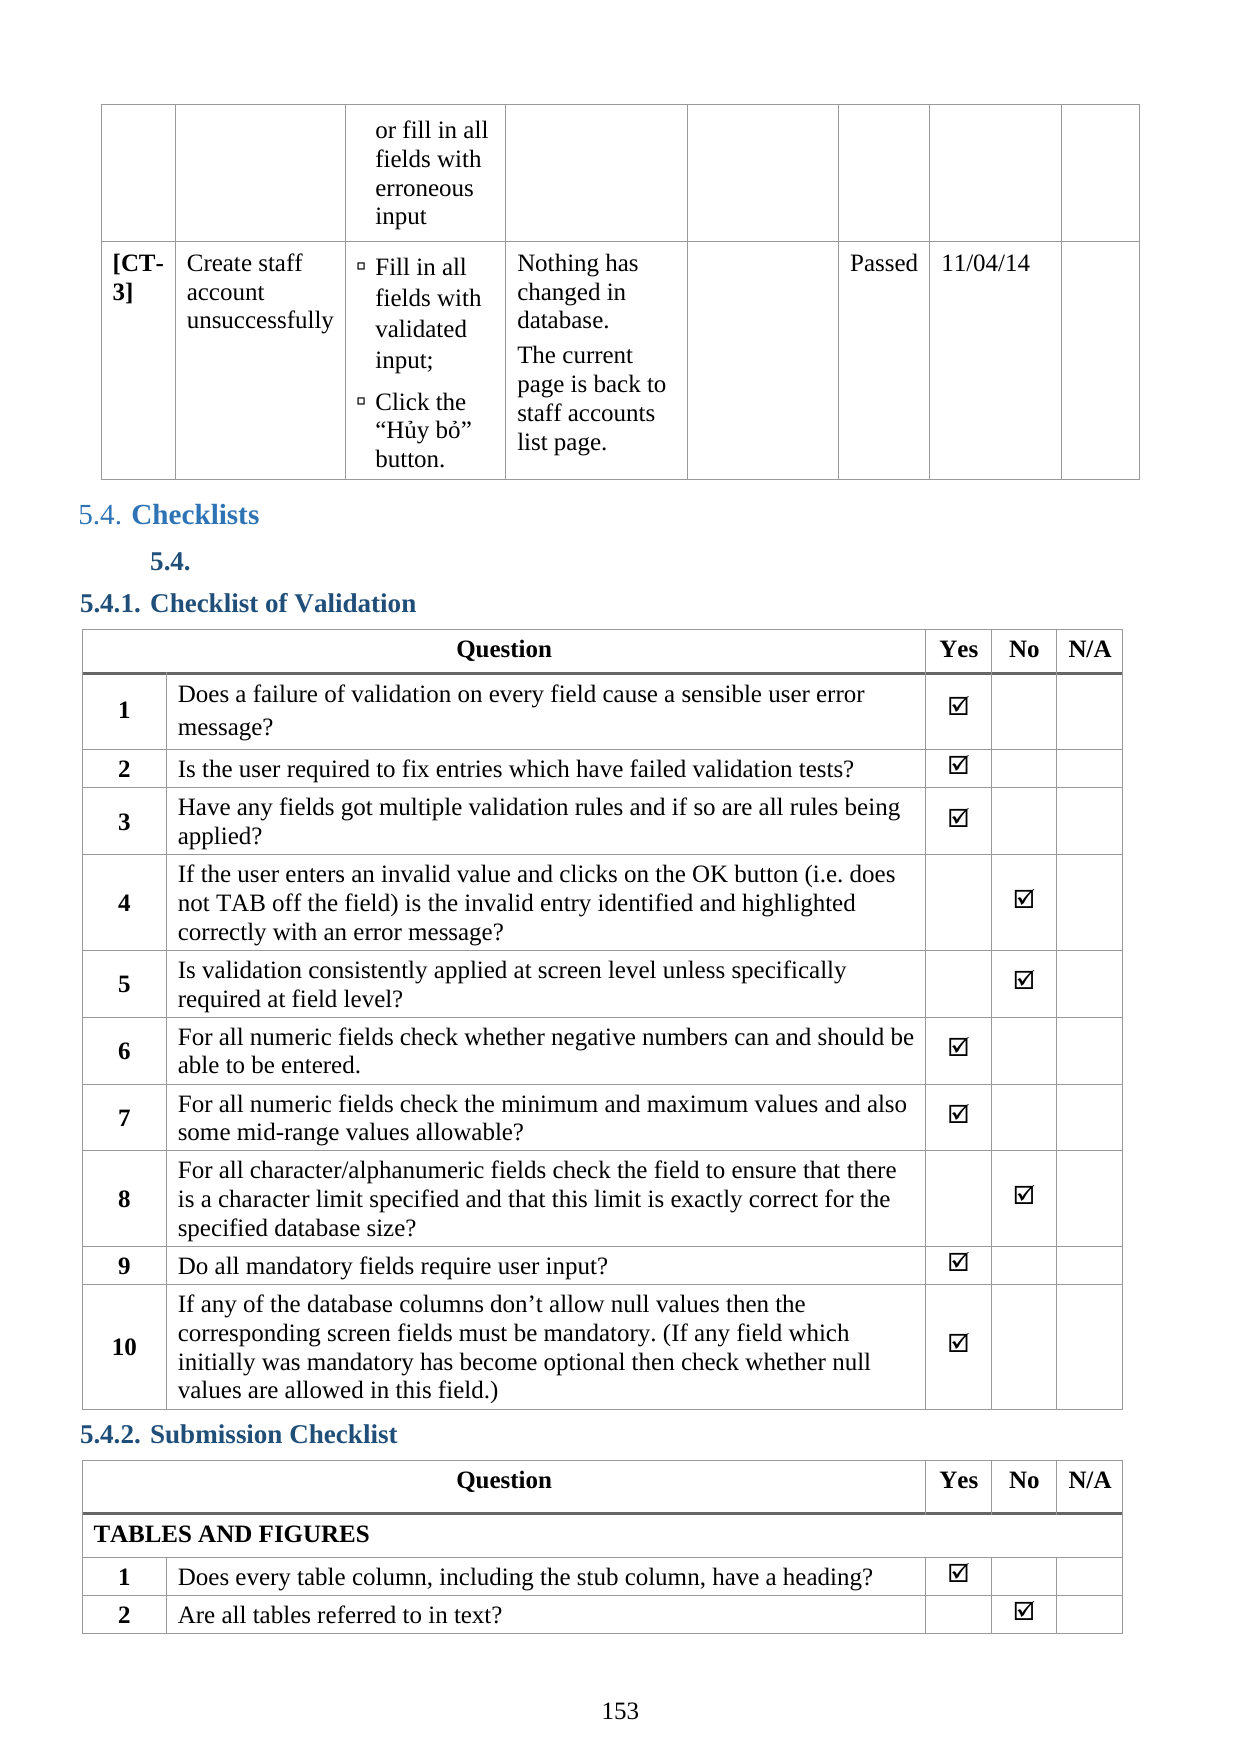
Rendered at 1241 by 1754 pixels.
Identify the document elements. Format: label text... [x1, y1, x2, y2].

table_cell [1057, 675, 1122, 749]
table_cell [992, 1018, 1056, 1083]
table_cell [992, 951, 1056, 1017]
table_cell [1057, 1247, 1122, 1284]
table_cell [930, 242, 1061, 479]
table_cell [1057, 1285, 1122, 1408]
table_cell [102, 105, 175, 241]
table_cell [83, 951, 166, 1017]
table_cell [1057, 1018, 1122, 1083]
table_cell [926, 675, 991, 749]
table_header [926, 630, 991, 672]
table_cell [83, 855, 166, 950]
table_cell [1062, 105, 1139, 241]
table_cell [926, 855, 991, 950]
subtitle Checklist of Validation [141, 587, 1128, 618]
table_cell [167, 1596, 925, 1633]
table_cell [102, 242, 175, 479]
subtitle Submission Checklist [141, 1418, 1128, 1449]
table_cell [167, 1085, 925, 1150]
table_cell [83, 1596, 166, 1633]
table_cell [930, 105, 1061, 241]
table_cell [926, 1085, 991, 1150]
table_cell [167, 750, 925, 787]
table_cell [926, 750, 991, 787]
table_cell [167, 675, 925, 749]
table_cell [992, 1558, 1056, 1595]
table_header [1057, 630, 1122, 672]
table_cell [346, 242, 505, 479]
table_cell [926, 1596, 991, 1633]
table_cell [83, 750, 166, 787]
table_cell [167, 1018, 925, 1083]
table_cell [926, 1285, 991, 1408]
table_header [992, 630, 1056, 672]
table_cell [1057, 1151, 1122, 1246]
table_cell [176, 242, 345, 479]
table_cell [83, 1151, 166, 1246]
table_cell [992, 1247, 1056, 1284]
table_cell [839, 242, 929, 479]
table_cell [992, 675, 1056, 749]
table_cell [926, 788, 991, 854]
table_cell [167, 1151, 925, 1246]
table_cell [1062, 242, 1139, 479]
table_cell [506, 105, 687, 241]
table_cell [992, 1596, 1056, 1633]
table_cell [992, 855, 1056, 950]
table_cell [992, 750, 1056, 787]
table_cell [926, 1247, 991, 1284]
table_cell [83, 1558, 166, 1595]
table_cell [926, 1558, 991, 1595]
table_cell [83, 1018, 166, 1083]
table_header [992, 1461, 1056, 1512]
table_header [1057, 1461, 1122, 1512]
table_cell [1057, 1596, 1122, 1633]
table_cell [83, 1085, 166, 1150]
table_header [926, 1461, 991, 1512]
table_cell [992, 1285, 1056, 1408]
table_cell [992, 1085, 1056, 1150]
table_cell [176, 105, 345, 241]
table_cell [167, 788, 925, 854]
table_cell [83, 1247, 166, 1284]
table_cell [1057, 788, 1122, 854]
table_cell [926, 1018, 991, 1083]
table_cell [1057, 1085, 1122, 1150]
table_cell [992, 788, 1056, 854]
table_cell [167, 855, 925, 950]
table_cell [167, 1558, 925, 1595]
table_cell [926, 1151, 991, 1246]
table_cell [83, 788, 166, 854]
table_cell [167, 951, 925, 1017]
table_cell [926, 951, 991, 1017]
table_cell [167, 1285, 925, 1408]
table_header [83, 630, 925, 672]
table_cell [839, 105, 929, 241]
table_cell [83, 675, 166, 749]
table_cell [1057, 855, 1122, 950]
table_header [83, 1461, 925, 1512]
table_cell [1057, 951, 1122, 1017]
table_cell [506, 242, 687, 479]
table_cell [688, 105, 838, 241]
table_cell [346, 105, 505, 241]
subtitle Checklists [122, 497, 1128, 530]
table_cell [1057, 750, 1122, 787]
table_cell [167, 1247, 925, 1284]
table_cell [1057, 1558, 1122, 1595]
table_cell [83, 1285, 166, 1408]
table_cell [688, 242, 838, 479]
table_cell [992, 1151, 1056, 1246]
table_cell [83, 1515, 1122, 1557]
